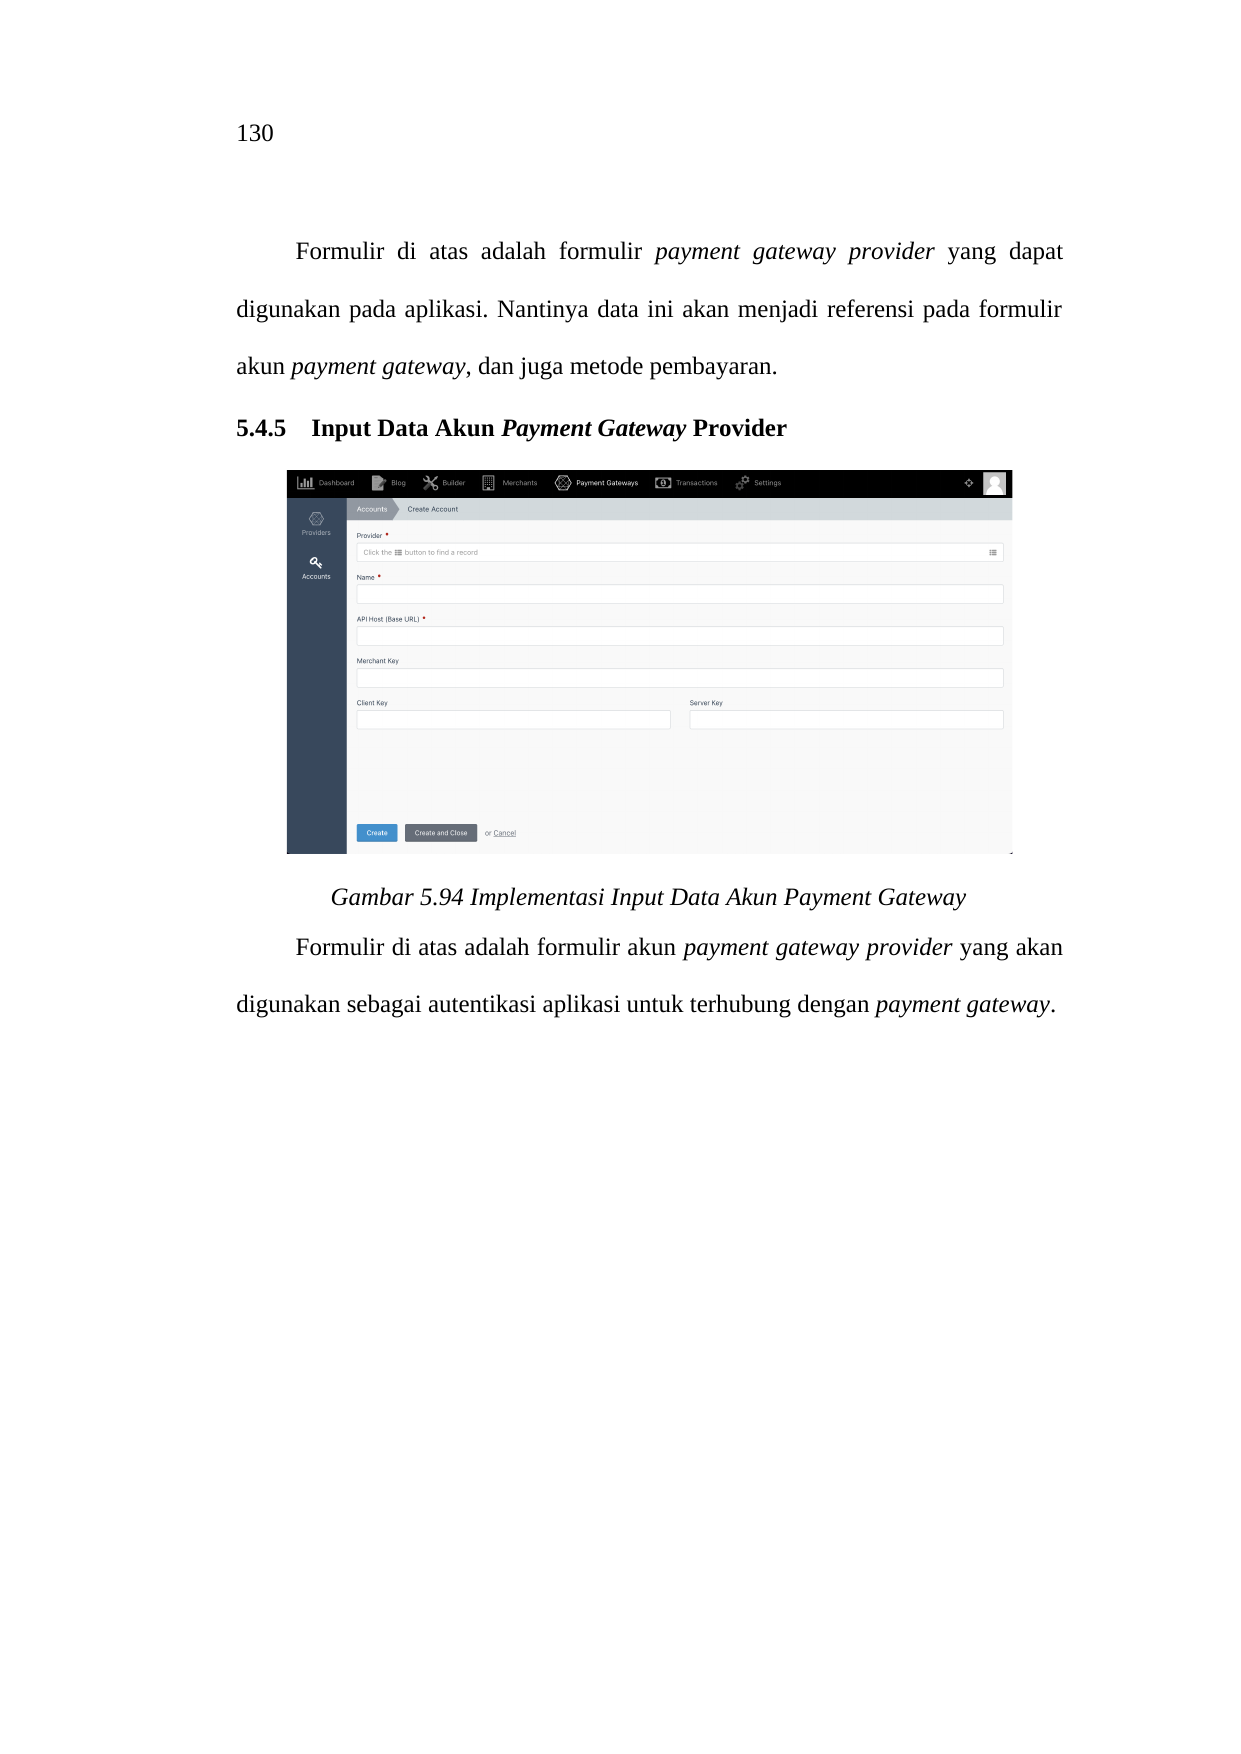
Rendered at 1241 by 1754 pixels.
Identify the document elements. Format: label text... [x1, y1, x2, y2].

text Formulir di atas adalah formulir payment gateway provider yang dapat digunakan pada aplikasi. Nantinya data ini akan menjadi referensi pada formulir akun payment gateway, dan juga metode pembayaran. [236, 236, 1063, 380]
picture [286, 470, 1013, 854]
text Formulir di atas adalah formulir akun payment gateway provider yang akan digunakan sebagai autentikasi aplikasi untuk terhubung dengan payment gateway. [236, 932, 1063, 1018]
subtitle Input Data Akun Payment Gateway Provider [236, 413, 1063, 442]
